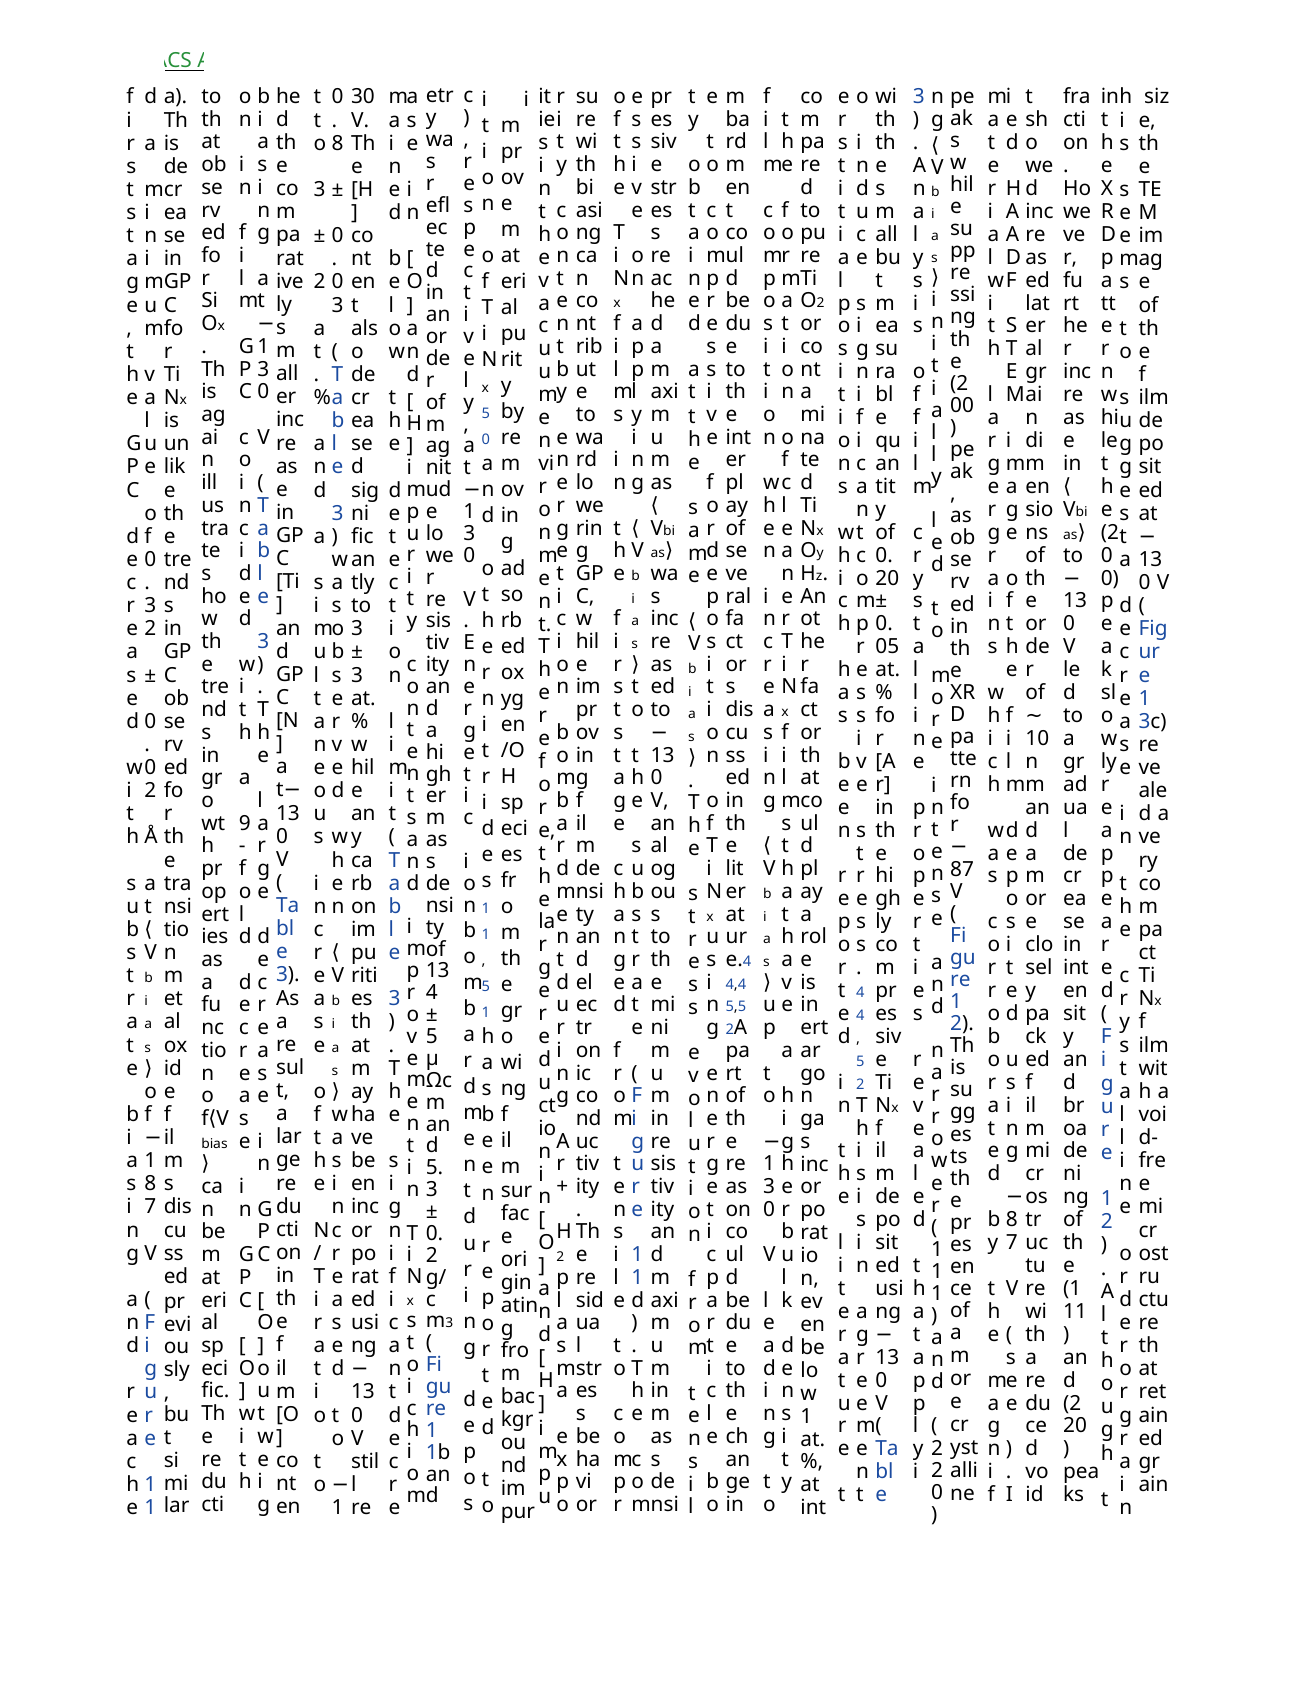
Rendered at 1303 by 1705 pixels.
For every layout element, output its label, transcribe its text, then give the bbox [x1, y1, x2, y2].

text more crystalline material with larger grains which was corroborated by the magnified HAADF STEM image of the film deposited using −87 V (see ). It showed increased lateral grain dimensions of the order of ∼10 nm and a more closely packed film microstructure with a reduced void fraction. However, further increase in ⟨Vbias⟩ to −130 V led to a gradual decrease in intensity and broadening of the (111) and (220) [1025, 85, 1054, 1506]
text surface originating from background impurities in the vacuum [501, 1179, 538, 1523]
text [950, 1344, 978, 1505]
text ⟨Vbias⟩ initially led to more intense and narrower (111) and (220) peaks while suppressing the (200) peak, as observed in the XRD pattern for −87 V (Figure 12). This suggests the presence of a [950, 85, 978, 1344]
text the comparatively smaller increase in GPC [Ti] and GPC [N] at−130 V (Table 3). As a result, a large reduction in the film [O] content to 3 ± 2 at. % and a simultaneous increase of the N/Ti ratio to 0.8 ± 0.03 (Table 3) was observed when ⟨Vbias⟩ was increased to −130 V. The [H] content also decreased significantly to 3 ± 3 at. % while any carbon impurities that may have been incorporated using −130 V still remained below the detection limit (Table 3). The significant decrease in [O] and [351, 85, 379, 1519]
text impurity content by energetic ion bombardment during Ar + H2 plasma exposure with biasing can contribute toward lowering GPC, while improving film density and electronic conductivity. The residual stress behavior of the TiNx films in the first stage changed from tensile to compressive on applying ⟨Vbias⟩ to the substrate (Figure 11d). The compressive stress reached a maximum as ⟨Vbias⟩ was increased to −130 V, analogous to the minimum in resistivity and maximum in mass density obtained at [576, 85, 604, 1516]
text [H] impurity contents and improvement in TiNx stoichiometry was reflected in an order of magnitude lower resistivity and a higher mass density of 134 ± 5 μΩcm and 5.3 ± 0.2 g/cm3 (Figure 11b and c), respectively, at −130 V. Energetic ion [426, 85, 454, 1507]
text the comparatively smaller increase in GPC [Ti] and GPC [N] at−130 V (Table 3). As a result, a large reduction in the film [O] content to 3 ± 2 at. % and a simultaneous increase of the N/Ti ratio to 0.8 ± 0.03 (Table 3) was observed when ⟨Vbias⟩ was increased to −130 V. The [H] content also decreased significantly to 3 ± 3 at. % while any carbon impurities that may have been incorporated using −130 V still remained below the detection limit (Table 3). The significant decrease in [O] and [276, 131, 304, 1518]
text incorporation, even below 1 at. %, at interstitial positions which has been reported in the literature to induce significant compressive stress.44,52This is in agreement with the small but measurable quantity of 0.20 ± 0.05 at. % for [Ar] in the highly compressive TiNx film deposited using −130 V (Table 3). Analysis of film crystalline properties revealed that applying [875, 85, 903, 1506]
text previously, but similar to that observed for SiOx. This again illustrates how the trends in growth properties as a function of⟨Vbias⟩ can be material specific. The reduction in film GPC coincided with a 9-fold decrease in GPC [O] with biasing at−130 V (Table 3). The large decrease in GPC [O] outweighed [201, 85, 229, 1516]
text first stage, the GPC decreased with substrate biasing and reached a minimum value of 0.32 ± 0.02 Å at ⟨Vbias⟩ of −187 V (Figure 11a). This decrease in GPC for TiNx is unlike the trends in GPC observed for the transition metal oxide films discussed [163, 85, 192, 1288]
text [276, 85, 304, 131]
text the same ⟨Vbias⟩. The stress evolution from tensile to compressive for deposition of TiNx using energetic particle bombardment could be due to the interplay of several factors discussed in the literature.44,45,52A part of the reason could be due to the change in film composition when increasing ⟨Vbias⟩ up to −130 V leading to the formation of cleaner TiNx films that have a higher bulk density compared to pure TiO2 or contaminated TiNxOyHz. Another factor that could play a role is inert argon gas [725, 85, 754, 1516]
text surface originating from background impurities in the vacuum [538, 85, 556, 406]
text bombardment during deposition of TiNx 50 and other nitrides11,51has been reported to improve material purity by removing adsorbed oxygen/OH species from the growing film [501, 85, 529, 1179]
text peaks in the XRD pattern while the (200) peak slowly reappeared [1101, 85, 1119, 1002]
text impurity content by energetic ion bombardment during Ar + H2 plasma exposure with biasing can contribute toward lowering GPC, while improving film density and electronic conductivity. The residual stress behavior of the TiNx films in the first stage changed from tensile to compressive on applying ⟨Vbias⟩ to the substrate (Figure 11d). The compressive stress reached a maximum as ⟨Vbias⟩ was increased to −130 V, analogous to the minimum in resistivity and maximum in mass density obtained at [650, 85, 679, 1516]
text environment. Therefore, the large reduction in [O] and [H] [538, 406, 556, 1415]
text more crystalline material with larger grains which was corroborated by the magnified HAADF STEM image of the film deposited using −87 V (see ). It showed increased lateral grain dimensions of the order of ∼10 nm and a more closely packed film microstructure with a reduced void fraction. However, further increase in ⟨Vbias⟩ to −130 V led to a gradual decrease in intensity and broadening of the (111) and (220) [1063, 85, 1091, 1460]
text (Figure 12). Although this seems to suggest a decrease in the crystalline order or grain size, the TEM image of the film deposited at −130 V (Figure 13c) revealed a very compact TiNx film with a void-free microstructure that retained grain [1138, 85, 1169, 1496]
